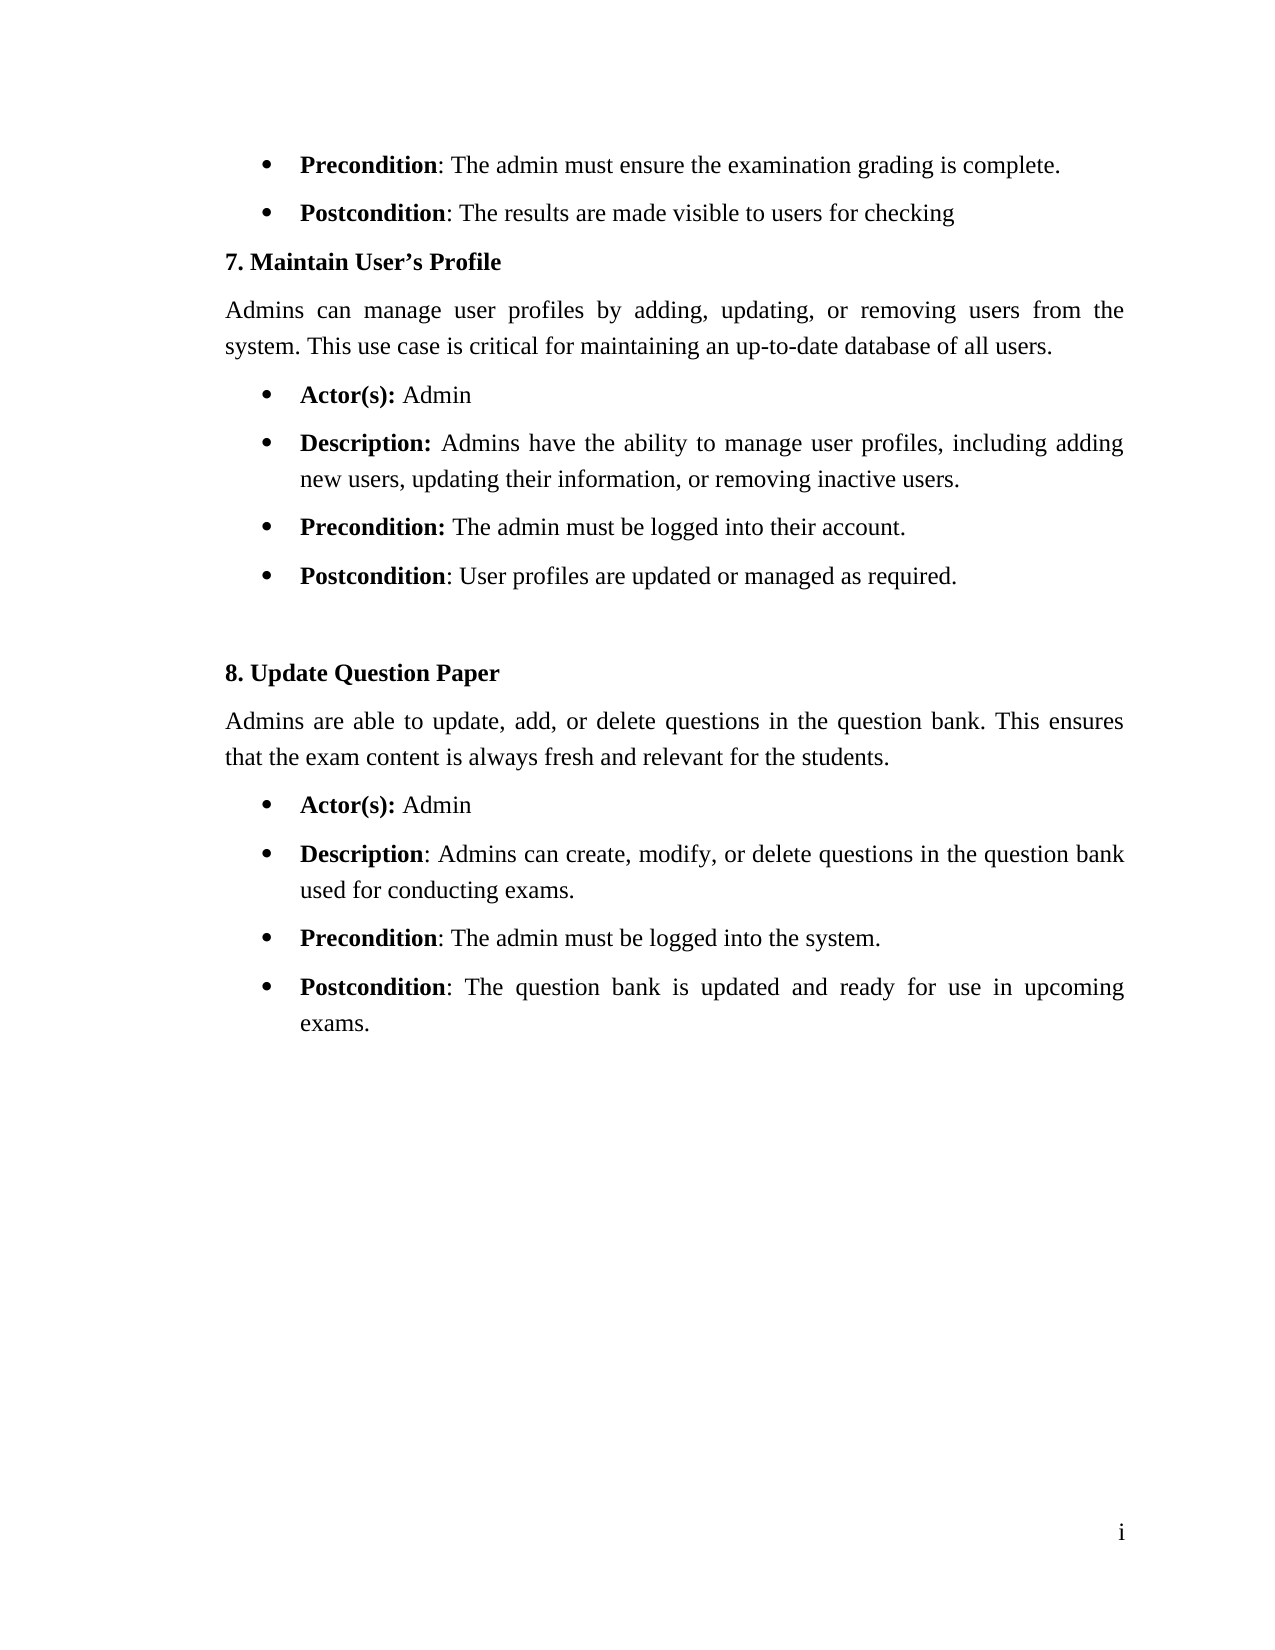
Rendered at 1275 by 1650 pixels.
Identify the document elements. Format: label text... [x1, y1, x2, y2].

list Description: Admins have the ability to manage user profiles, including adding new users, updating their information, or removing inactive users. [262, 428, 1125, 493]
text Admins are able to update, add, or delete questions in the question bank. This ensures that the exam content is always fresh and relevant for the students. [225, 706, 1125, 771]
list Postcondition: The results are made visible to users for checking [262, 198, 1125, 227]
list Precondition: The admin must be logged into their account. [262, 512, 1125, 541]
text 7. Maintain User’s Profile [225, 247, 1125, 276]
list Postcondition: User profiles are updated or managed as required. [262, 561, 1125, 590]
list Precondition: The admin must be logged into the system. [262, 923, 1125, 952]
list Postcondition: The question bank is updated and ready for use in upcoming exams. [262, 972, 1125, 1037]
list Actor(s): Admin [262, 380, 1125, 408]
text Admins can manage user profiles by adding, updating, or removing users from the system. This use case is critical for maintaining an up-to-date database of all users. [225, 295, 1125, 360]
list Description: Admins can create, modify, or delete questions in the question bank used for conducting exams. [262, 839, 1125, 904]
list Actor(s): Admin [262, 791, 1125, 819]
text 8. Update Question Paper [225, 658, 1125, 687]
list Precondition: The admin must ensure the examination grading is complete. [262, 150, 1125, 179]
